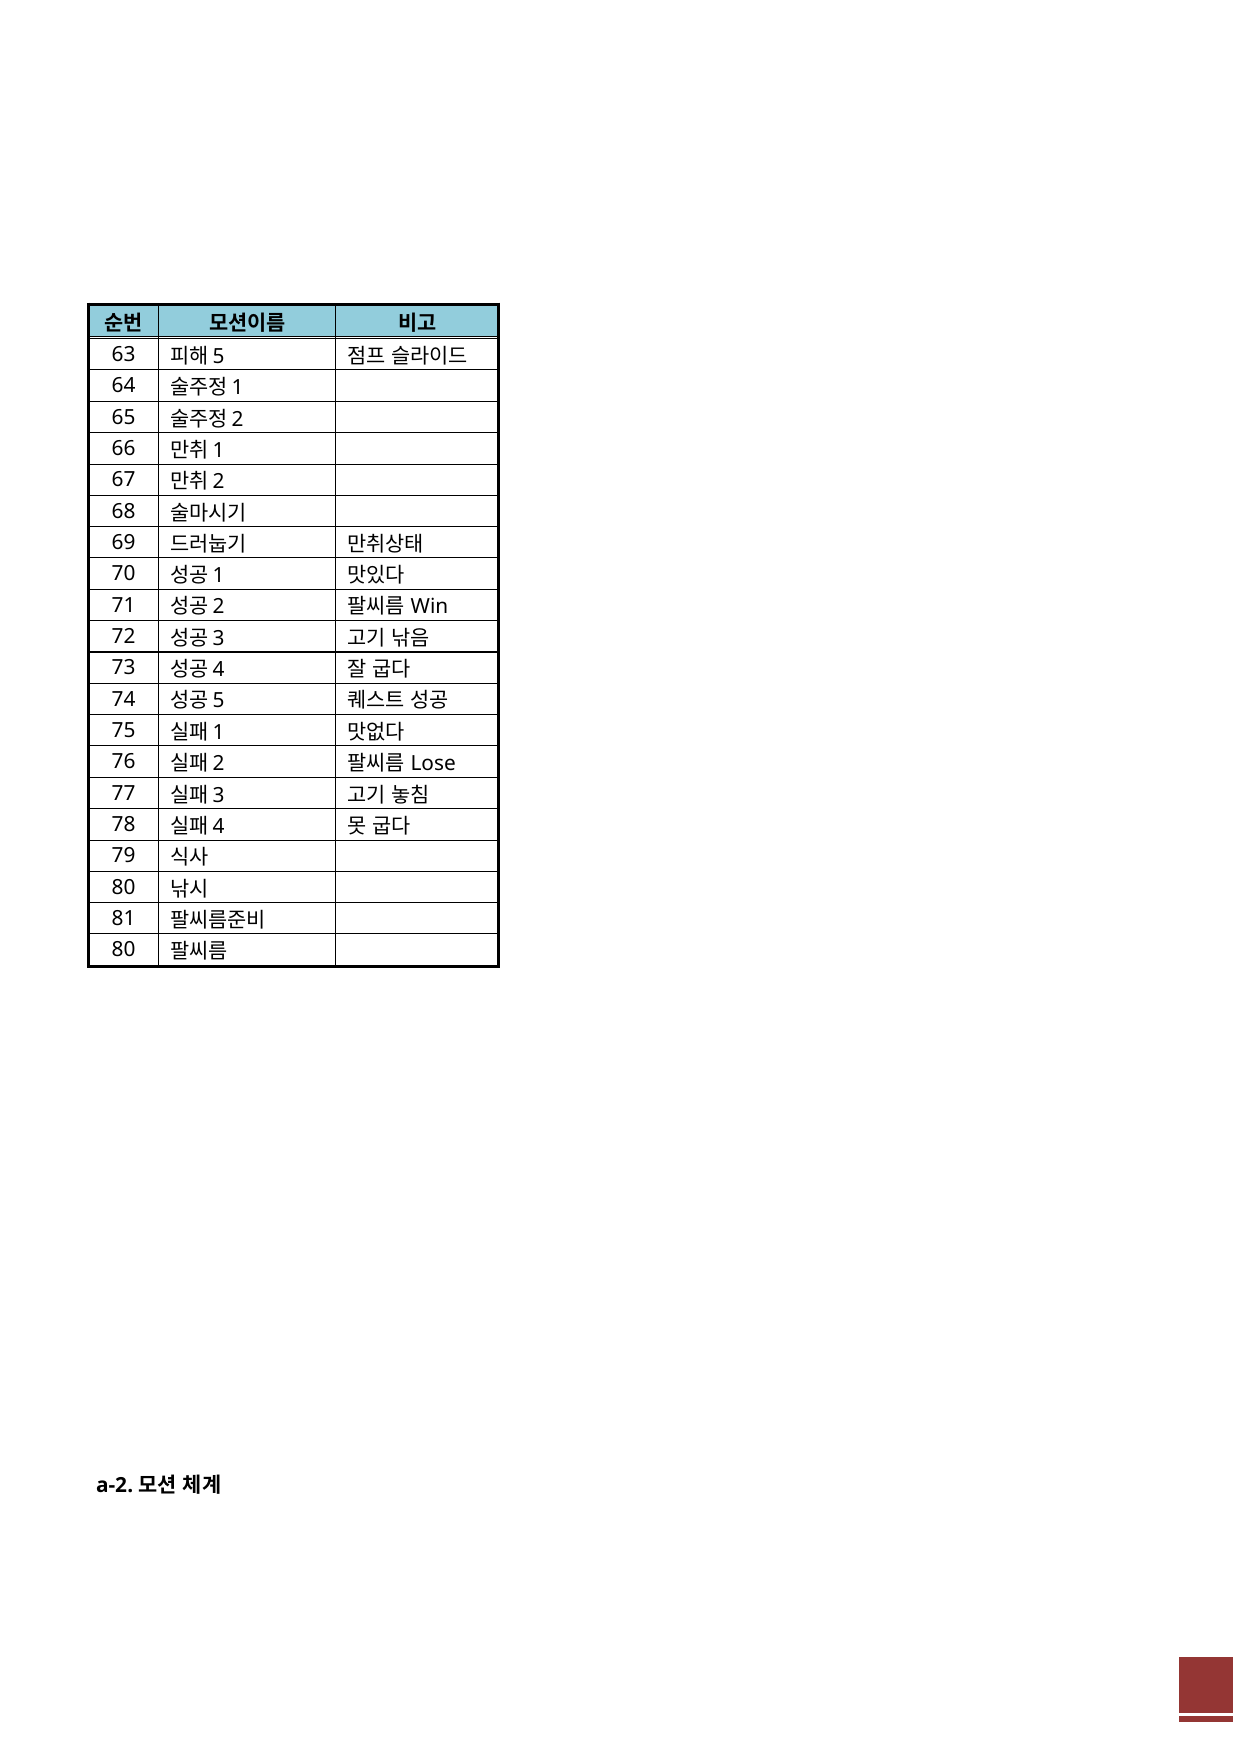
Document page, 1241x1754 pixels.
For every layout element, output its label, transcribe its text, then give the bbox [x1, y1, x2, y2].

table_cell 74 [90, 684, 158, 714]
table_cell [336, 402, 497, 432]
table_cell [336, 496, 497, 526]
table_cell 맛있다 [336, 558, 497, 589]
table_cell [336, 934, 497, 964]
table_cell [336, 903, 497, 933]
table_cell [336, 872, 497, 902]
table_cell 맛없다 [336, 715, 497, 745]
table_cell 79 [90, 841, 158, 871]
table_cell 73 [90, 653, 158, 683]
table_cell 만취상태 [336, 527, 497, 557]
table_cell 75 [90, 715, 158, 745]
table_cell 드러눕기 [159, 527, 335, 557]
table_cell 71 [90, 590, 158, 620]
table_cell 성공4 [159, 653, 335, 683]
table_cell 63 [90, 339, 158, 369]
text a-2. 모션 체계 [75, 1468, 1165, 1499]
table_cell 낚시 [159, 872, 335, 902]
table_cell 성공5 [159, 684, 335, 714]
table_cell 67 [90, 465, 158, 495]
table_cell 퀘스트 성공 [336, 684, 497, 714]
table_cell 80 [90, 934, 158, 964]
table_cell 80 [90, 872, 158, 902]
table_cell 81 [90, 903, 158, 933]
table_header 비고 [336, 306, 497, 336]
table_cell 68 [90, 496, 158, 526]
table_cell [336, 433, 497, 463]
table_cell 69 [90, 527, 158, 557]
table_cell 점프 슬라이드 [336, 339, 497, 369]
table_header 모션이름 [159, 306, 335, 336]
table_cell 고기 낚음 [336, 621, 497, 651]
table_cell 잘 굽다 [336, 653, 497, 683]
table_cell 피해5 [159, 339, 335, 369]
table_cell 77 [90, 778, 158, 808]
table_cell 78 [90, 809, 158, 839]
table_cell 성공2 [159, 590, 335, 620]
table_cell 만취1 [159, 433, 335, 463]
table_cell 못 굽다 [336, 809, 497, 839]
table_header 순번 [90, 306, 158, 336]
table_cell 실패1 [159, 715, 335, 745]
table_cell 성공3 [159, 621, 335, 651]
table_cell 66 [90, 433, 158, 463]
table_cell 70 [90, 558, 158, 589]
table_cell 팔씨름 [159, 934, 335, 964]
table_cell 술주정2 [159, 402, 335, 432]
table_cell 고기 놓침 [336, 778, 497, 808]
table_cell 팔씨름 Lose [336, 746, 497, 777]
table_cell 64 [90, 370, 158, 401]
table_cell 76 [90, 746, 158, 777]
table_cell 실패2 [159, 746, 335, 777]
table_cell [336, 841, 497, 871]
table_cell 팔씨름준비 [159, 903, 335, 933]
table_cell 성공1 [159, 558, 335, 589]
table_cell 식사 [159, 841, 335, 871]
table_cell 65 [90, 402, 158, 432]
table_cell 실패3 [159, 778, 335, 808]
table_cell 술마시기 [159, 496, 335, 526]
table_cell 만취2 [159, 465, 335, 495]
table_cell 실패4 [159, 809, 335, 839]
table_cell 72 [90, 621, 158, 651]
table_cell [336, 465, 497, 495]
table_cell [336, 370, 497, 401]
table_cell 팔씨름 Win [336, 590, 497, 620]
table_cell 술주정1 [159, 370, 335, 401]
